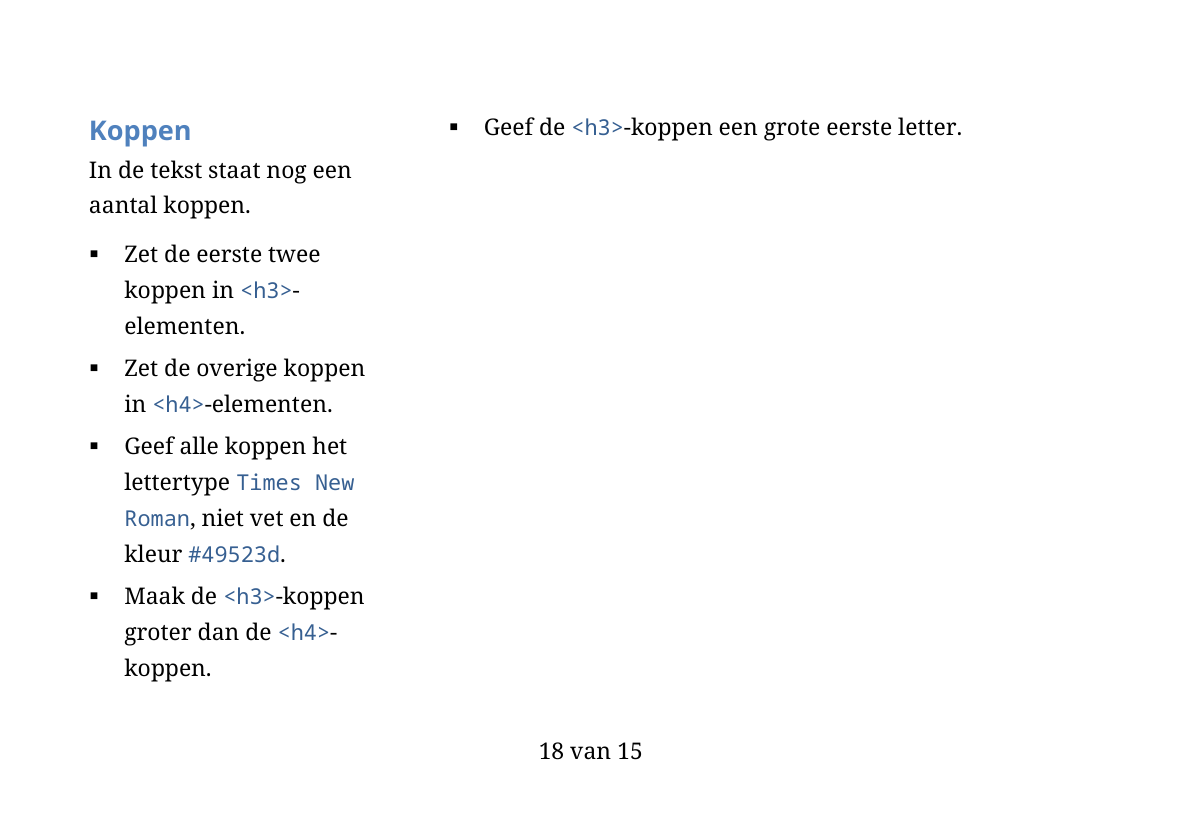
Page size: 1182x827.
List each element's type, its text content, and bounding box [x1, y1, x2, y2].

text Geef alle koppen het lettertype Times New Roman, niet vet en de kleur #49523d. [89, 430, 373, 569]
text Geef de <h3>-koppen een grote eerste letter. [448, 111, 1092, 142]
subtitle Koppen [89, 111, 373, 148]
text Maak de <h3>-koppen groter dan de <h4>-koppen. [89, 580, 373, 683]
text Zet de eerste twee koppen in <h3>-elementen. [89, 238, 373, 341]
text In de tekst staat nog een aantal koppen. [89, 153, 373, 221]
text Zet de overige koppen in <h4>-elementen. [89, 352, 373, 419]
